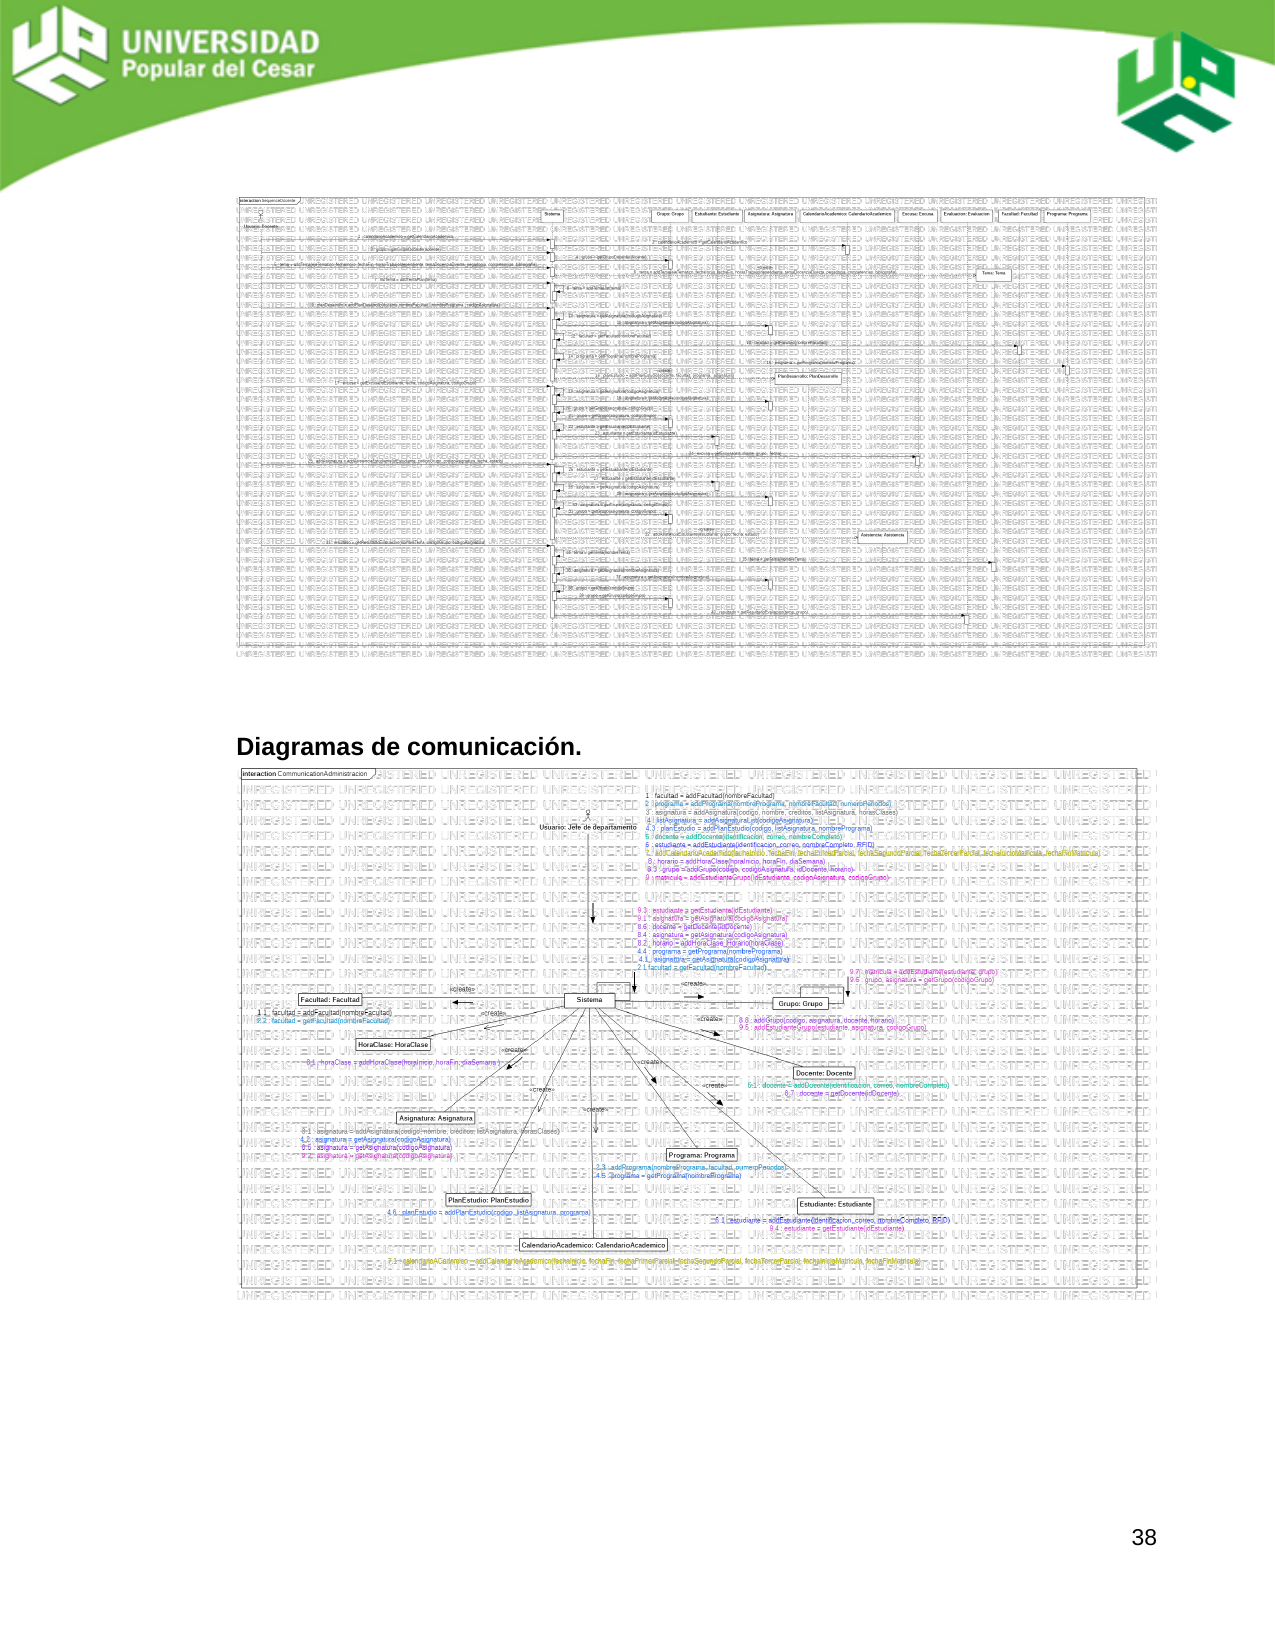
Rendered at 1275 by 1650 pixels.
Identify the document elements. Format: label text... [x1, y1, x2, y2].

picture [0, 0, 1275, 193]
picture [236, 763, 1157, 1308]
picture [236, 194, 1157, 658]
subtitle Diagramas de comunicación. [236, 732, 1157, 761]
